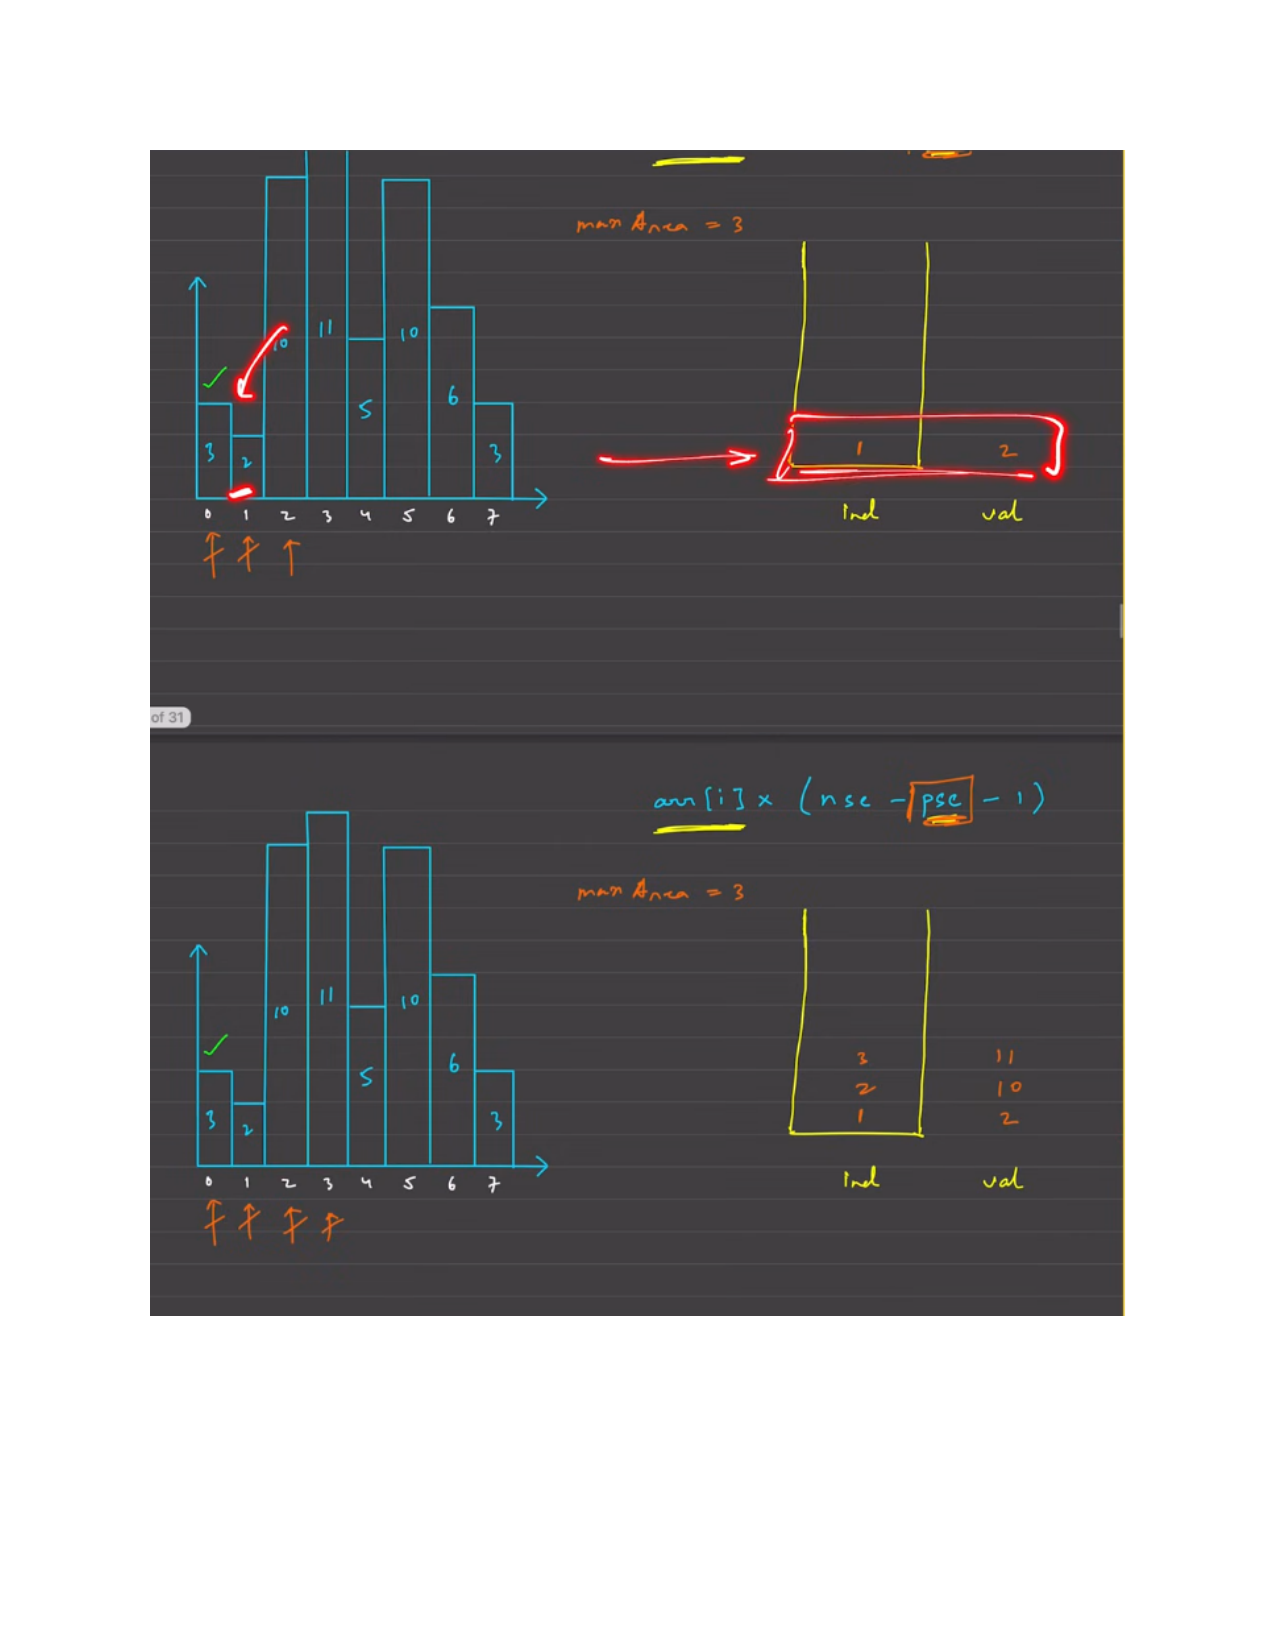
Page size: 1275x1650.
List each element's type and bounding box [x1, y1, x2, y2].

picture [150, 150, 1125, 1316]
